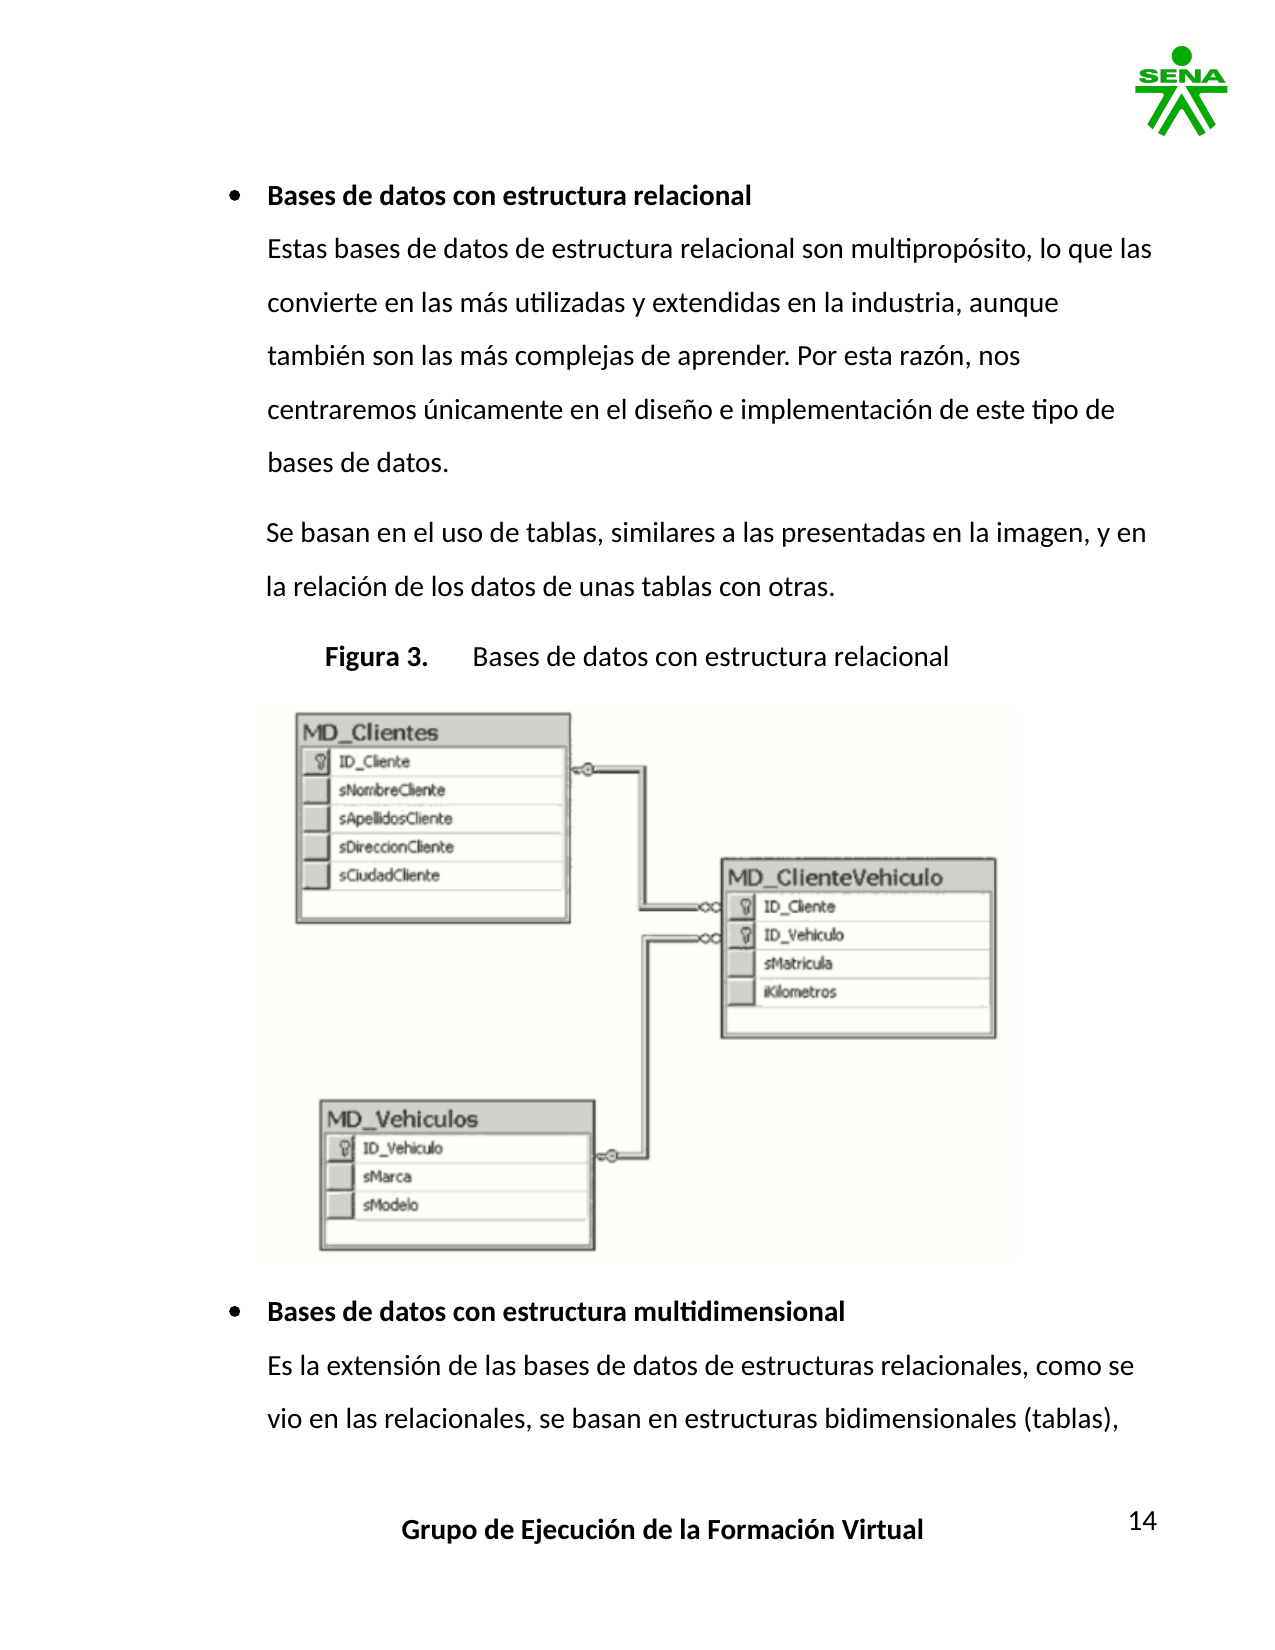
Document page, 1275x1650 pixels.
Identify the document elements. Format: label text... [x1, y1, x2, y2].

text Bases de datos con estructura relacional [118, 638, 1157, 674]
list Estas bases de datos de estructura relacional son multipropósito, lo que las convierte en las más utilizadas y extendidas en la industria, aunque también son las más complejas de aprender. Por esta razón, nos centraremos únicamente en el diseño e implementación de este tipo de bases de datos. [267, 231, 1157, 480]
list Bases de datos con estructura relacional [229, 177, 1157, 213]
picture [1135, 46, 1228, 136]
text Se basan en el uso de tablas, similares a las presentadas en la imagen, y en la relación de los datos de unas tablas con otras. [266, 514, 1157, 603]
list Bases de datos con estructura multidimensional [229, 1293, 1157, 1329]
picture [257, 708, 1018, 1259]
